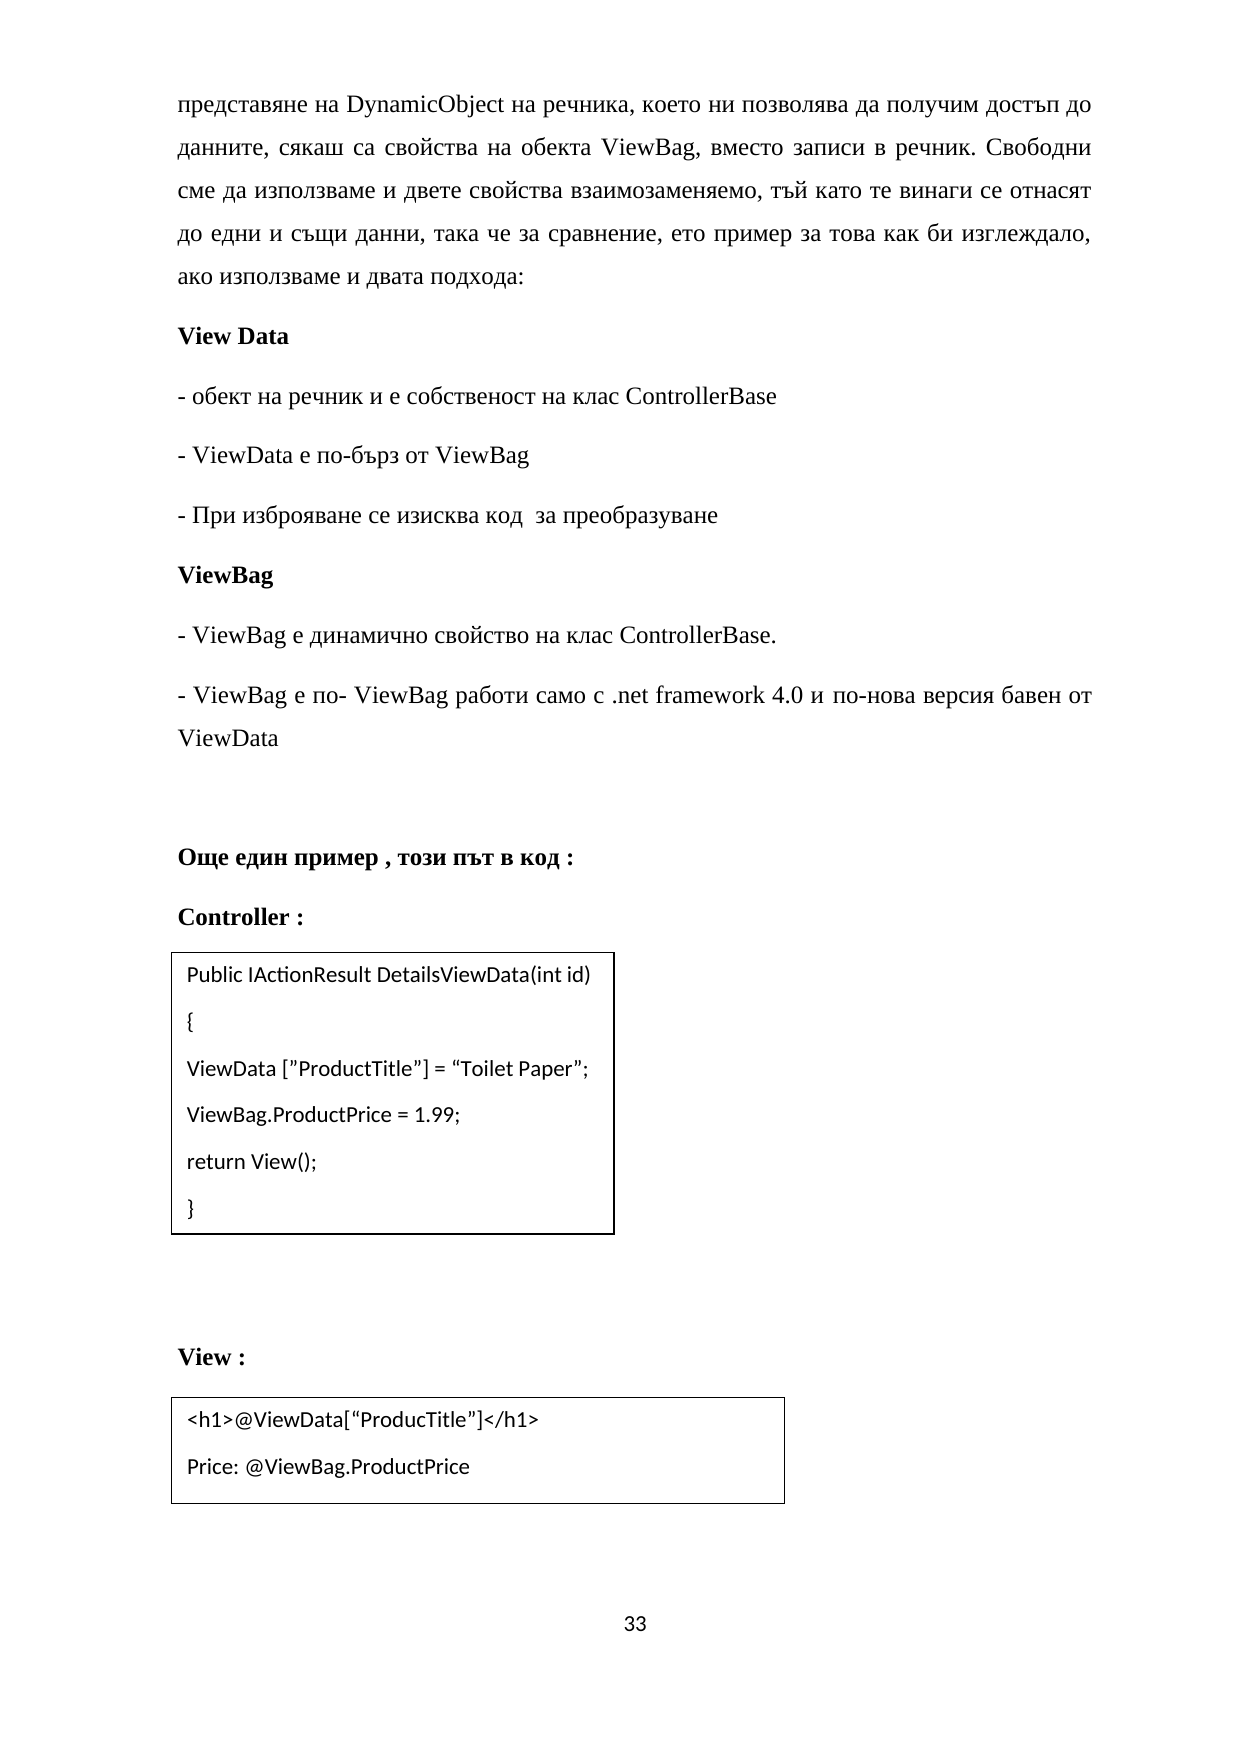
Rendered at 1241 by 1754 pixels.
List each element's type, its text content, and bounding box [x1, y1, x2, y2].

text - обект на речник и е собственост на клас ControllerBase [177, 381, 1092, 409]
text - ViewData е по-бърз от ViewBag [177, 441, 1092, 469]
text View Data [177, 321, 1092, 350]
text ViewBag [177, 560, 1092, 589]
text Controller : [177, 902, 1092, 931]
text View : [177, 1342, 1092, 1371]
text - ViewBag е динамично свойство на клас ControllerBase. [177, 620, 1092, 649]
text Още един пример , този път в код : [177, 842, 1092, 871]
text - ViewBag е по- ViewBag работи само с .net framework 4.0 и по-нова версия бавен от ViewData [177, 680, 1092, 752]
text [177, 89, 1092, 290]
text - При изброяване се изисква код за преобразуване [177, 500, 1092, 529]
